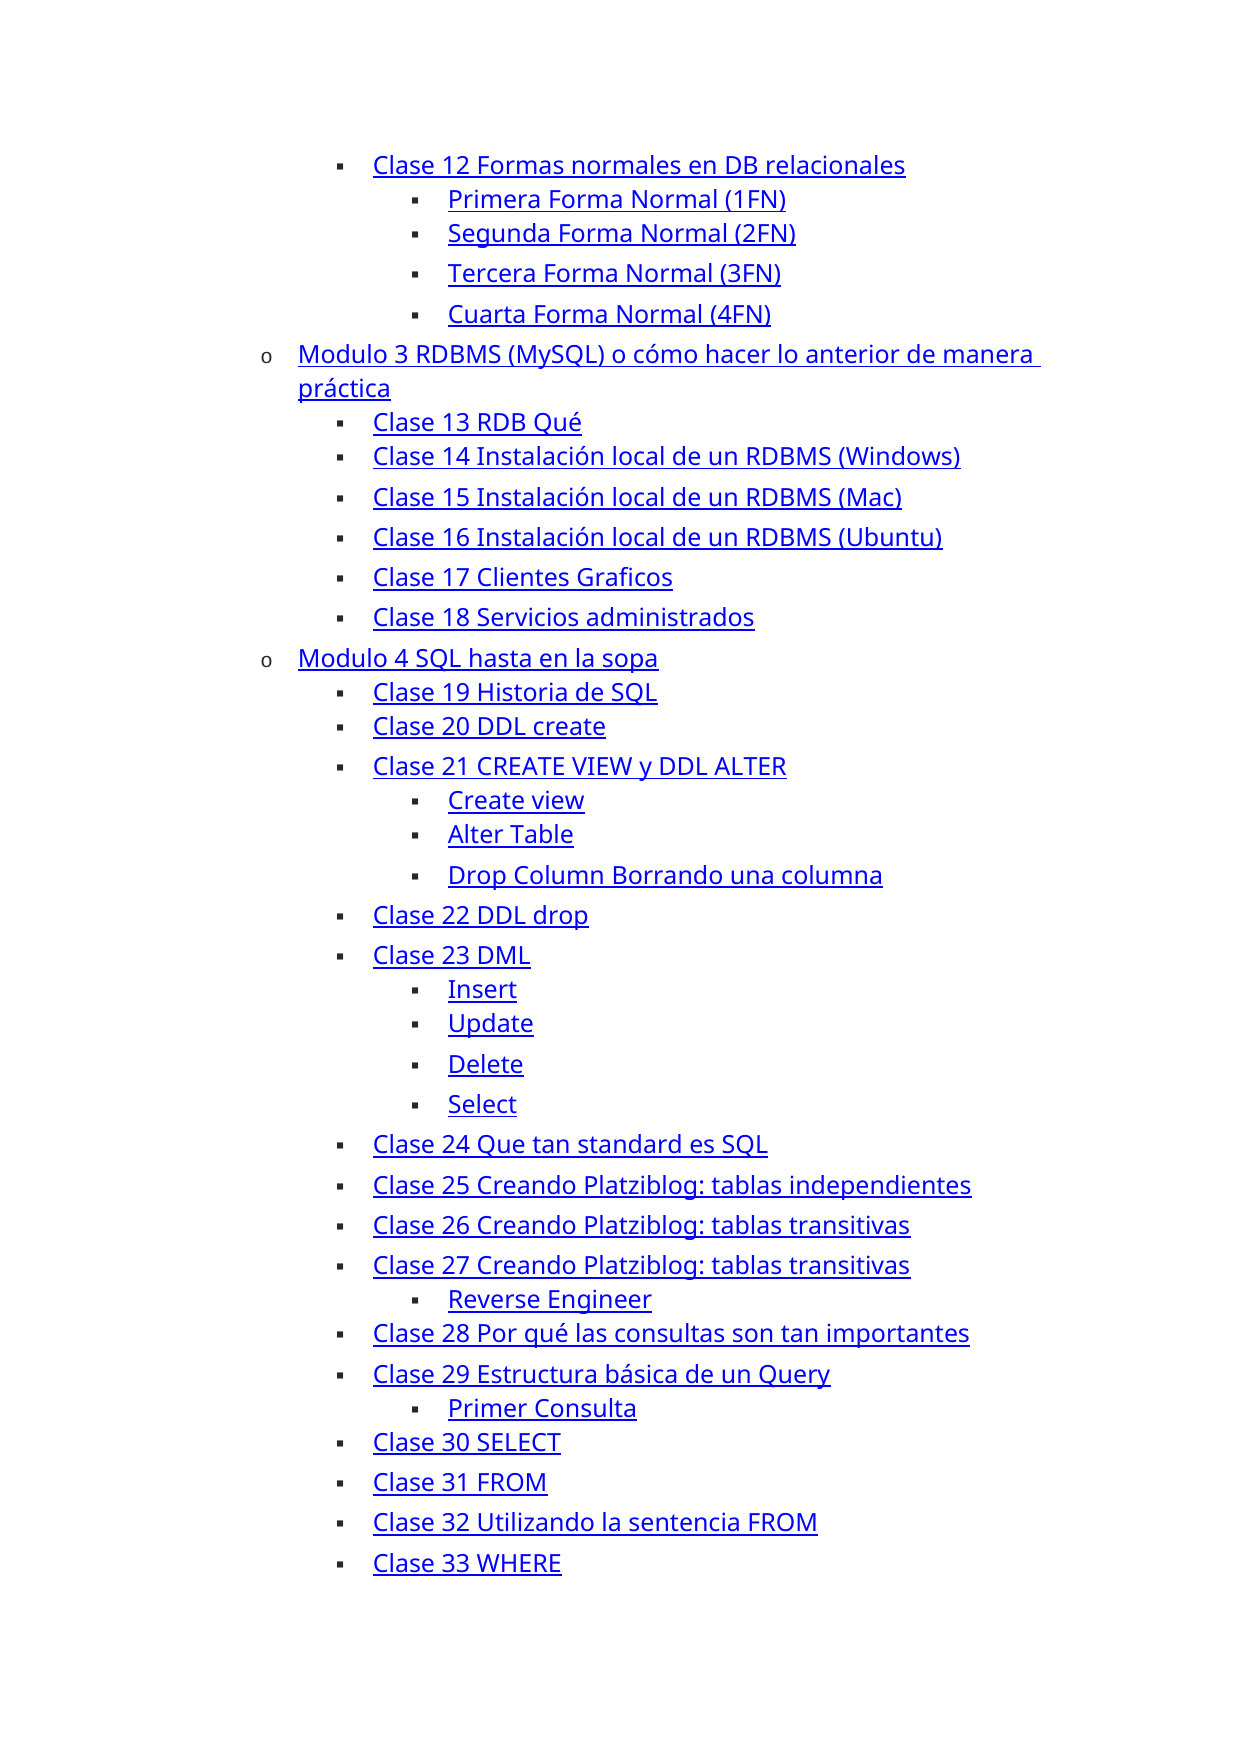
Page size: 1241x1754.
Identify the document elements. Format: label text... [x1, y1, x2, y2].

list Clase 23 DML [335, 938, 1093, 972]
list Primera Forma Normal (1FN) [410, 182, 1093, 216]
list Delete [410, 1046, 1093, 1080]
list Modulo 3 RDBMS (MySQL) o cómo hacer lo anterior de manera práctica [260, 337, 1093, 405]
list Reverse Engineer [410, 1282, 1093, 1316]
list Clase 30 SELECT [335, 1424, 1093, 1458]
list Clase 15 Instalación local de un RDBMS (Mac) [335, 479, 1093, 513]
list Clase 13 RDB Qué [335, 405, 1093, 439]
list Alter Table [410, 817, 1093, 851]
list Create view [410, 783, 1093, 817]
list Clase 31 FROM [335, 1465, 1093, 1499]
list Clase 19 Historia de SQL [335, 674, 1093, 708]
list Clase 24 Que tan standard es SQL [335, 1127, 1093, 1161]
list Clase 32 Utilizando la sentencia FROM [335, 1505, 1093, 1539]
list Modulo 4 SQL hasta en la sopa [260, 640, 1093, 674]
list Drop Column Borrando una columna [410, 857, 1093, 891]
list Select [410, 1087, 1093, 1121]
list Clase 12 Formas normales en DB relacionales [335, 148, 1093, 182]
list Clase 22 DDL drop [335, 898, 1093, 932]
list Clase 17 Clientes Graficos [335, 560, 1093, 594]
list Segunda Forma Normal (2FN) [410, 216, 1093, 250]
list Clase 25 Creando Platziblog: tablas independientes [335, 1167, 1093, 1201]
list Insert [410, 972, 1093, 1006]
list Clase 20 DDL create [335, 708, 1093, 743]
list Clase 26 Creando Platziblog: tablas transitivas [335, 1208, 1093, 1242]
list Clase 21 CREATE VIEW y DDL ALTER [335, 749, 1093, 783]
list Update [410, 1006, 1093, 1040]
list Clase 33 WHERE [335, 1545, 1093, 1579]
list Clase 14 Instalación local de un RDBMS (Windows) [335, 439, 1093, 473]
list Clase 27 Creando Platziblog: tablas transitivas [335, 1248, 1093, 1282]
list Primer Consulta [410, 1390, 1093, 1424]
list Cuarta Forma Normal (4FN) [410, 296, 1093, 330]
list Clase 16 Instalación local de un RDBMS (Ubuntu) [335, 519, 1093, 553]
list Clase 18 Servicios administrados [335, 600, 1093, 634]
list Tercera Forma Normal (3FN) [410, 256, 1093, 290]
list Clase 29 Estructura básica de un Query [335, 1356, 1093, 1390]
list Clase 28 Por qué las consultas son tan importantes [335, 1316, 1093, 1350]
